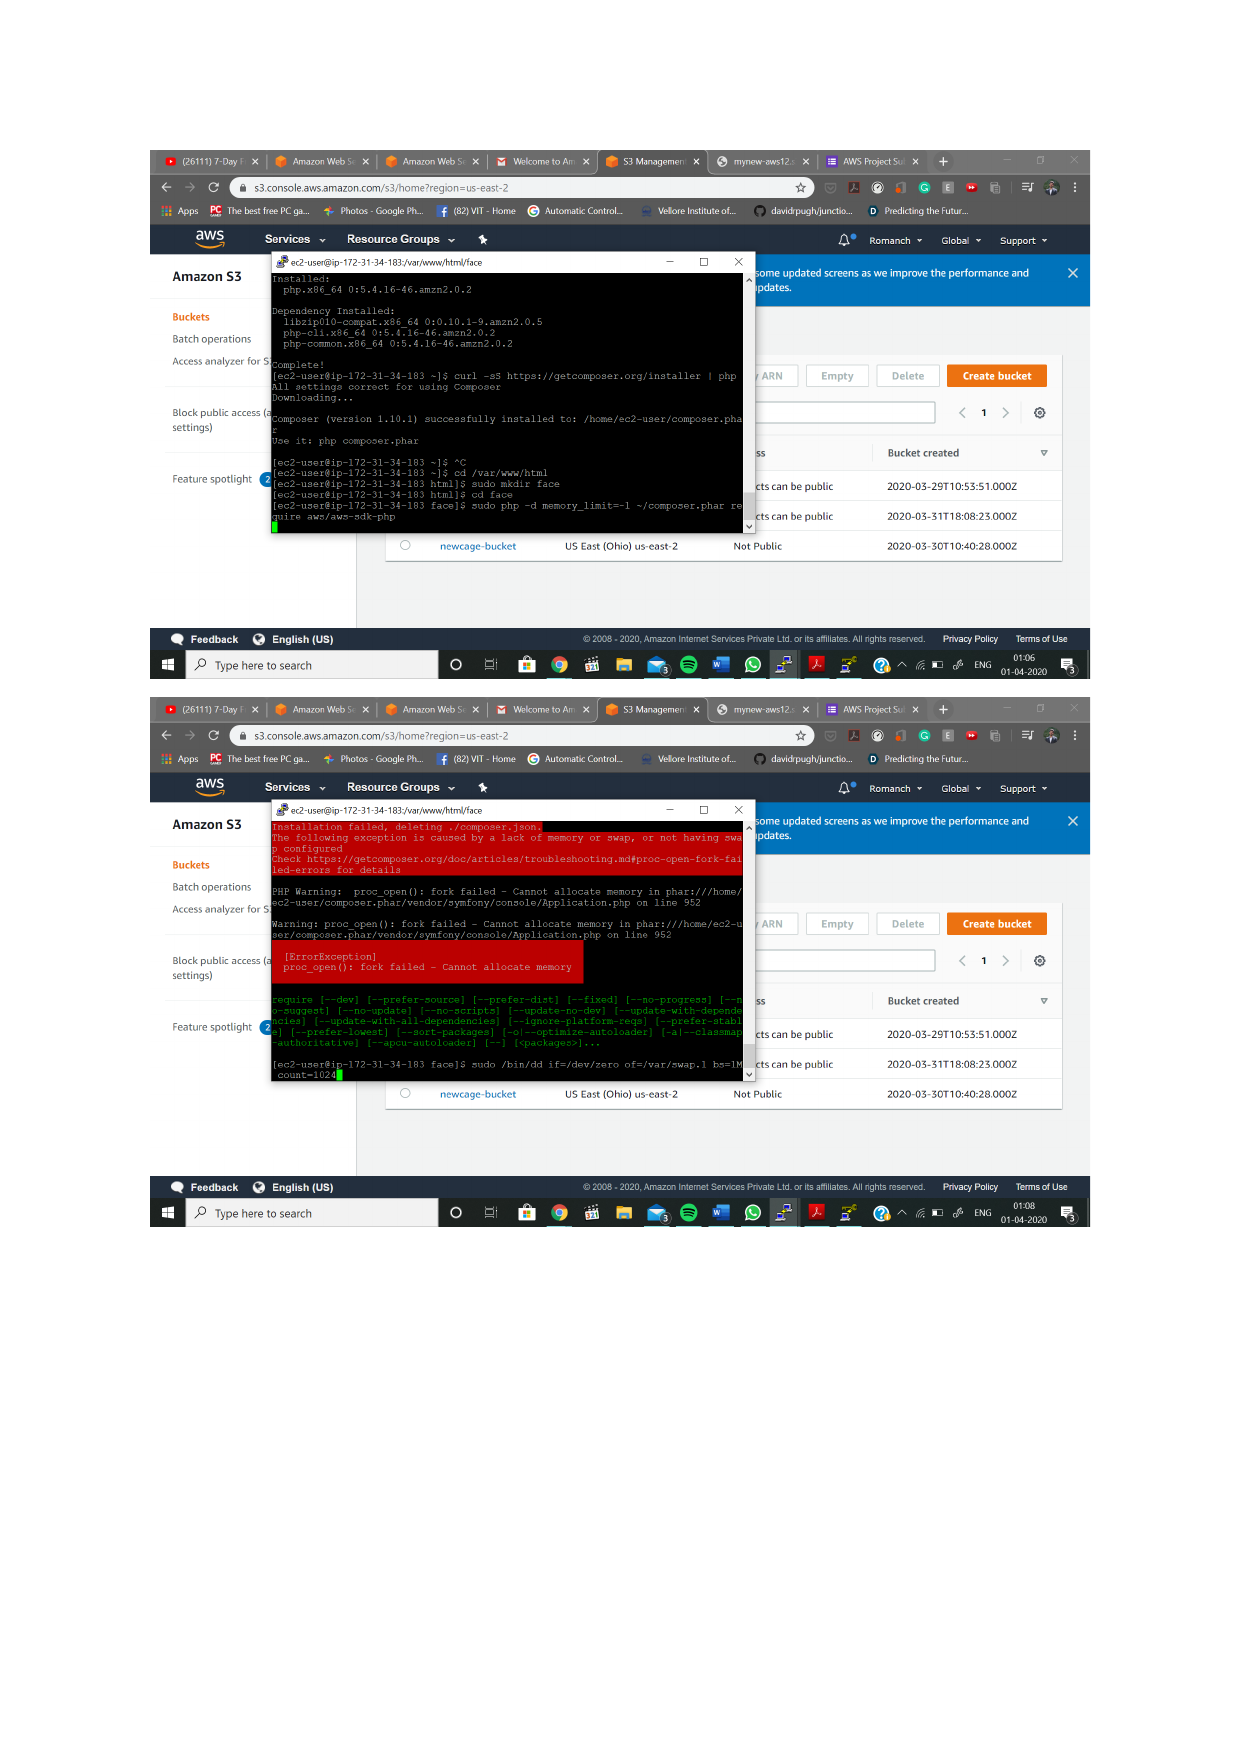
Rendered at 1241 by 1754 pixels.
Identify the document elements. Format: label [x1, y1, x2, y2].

picture [150, 697, 1091, 1227]
picture [150, 150, 1091, 679]
